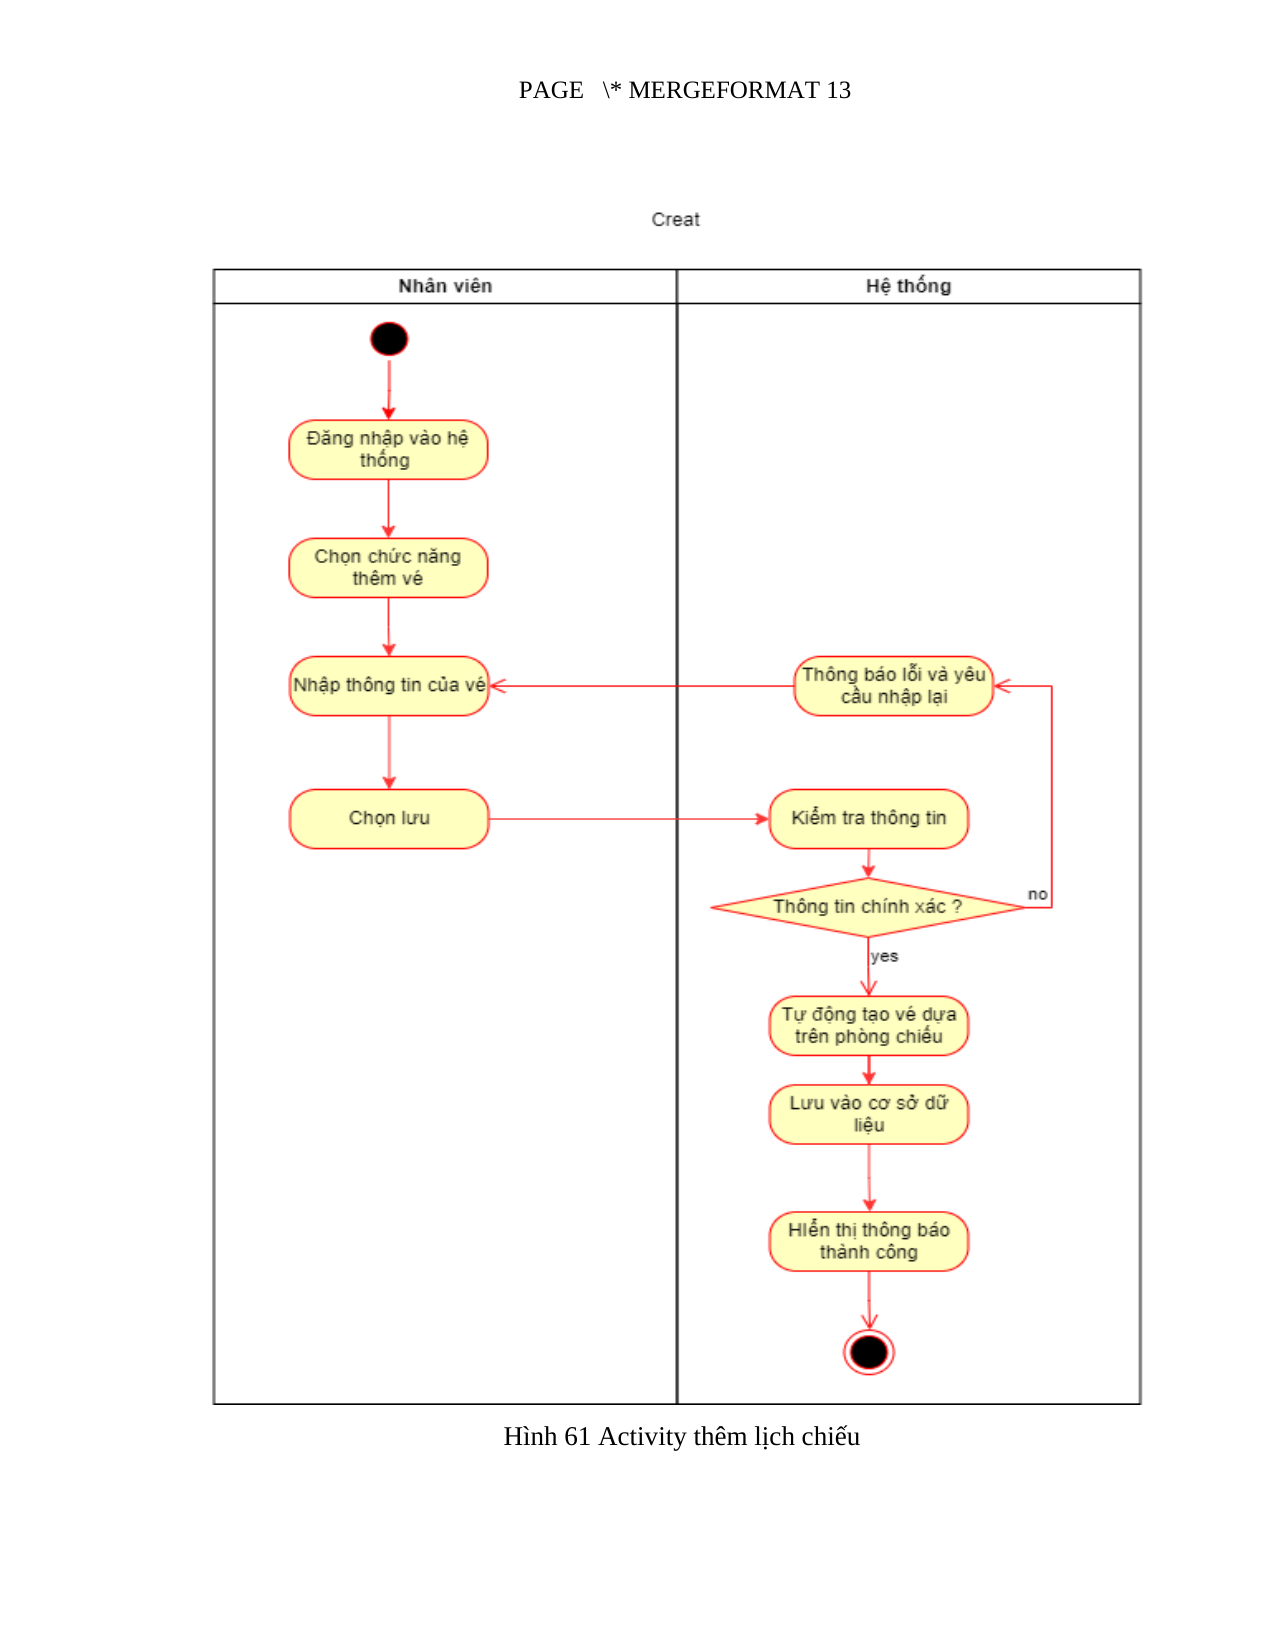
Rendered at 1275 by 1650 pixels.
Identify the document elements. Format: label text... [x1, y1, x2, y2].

picture [206, 206, 1144, 1405]
